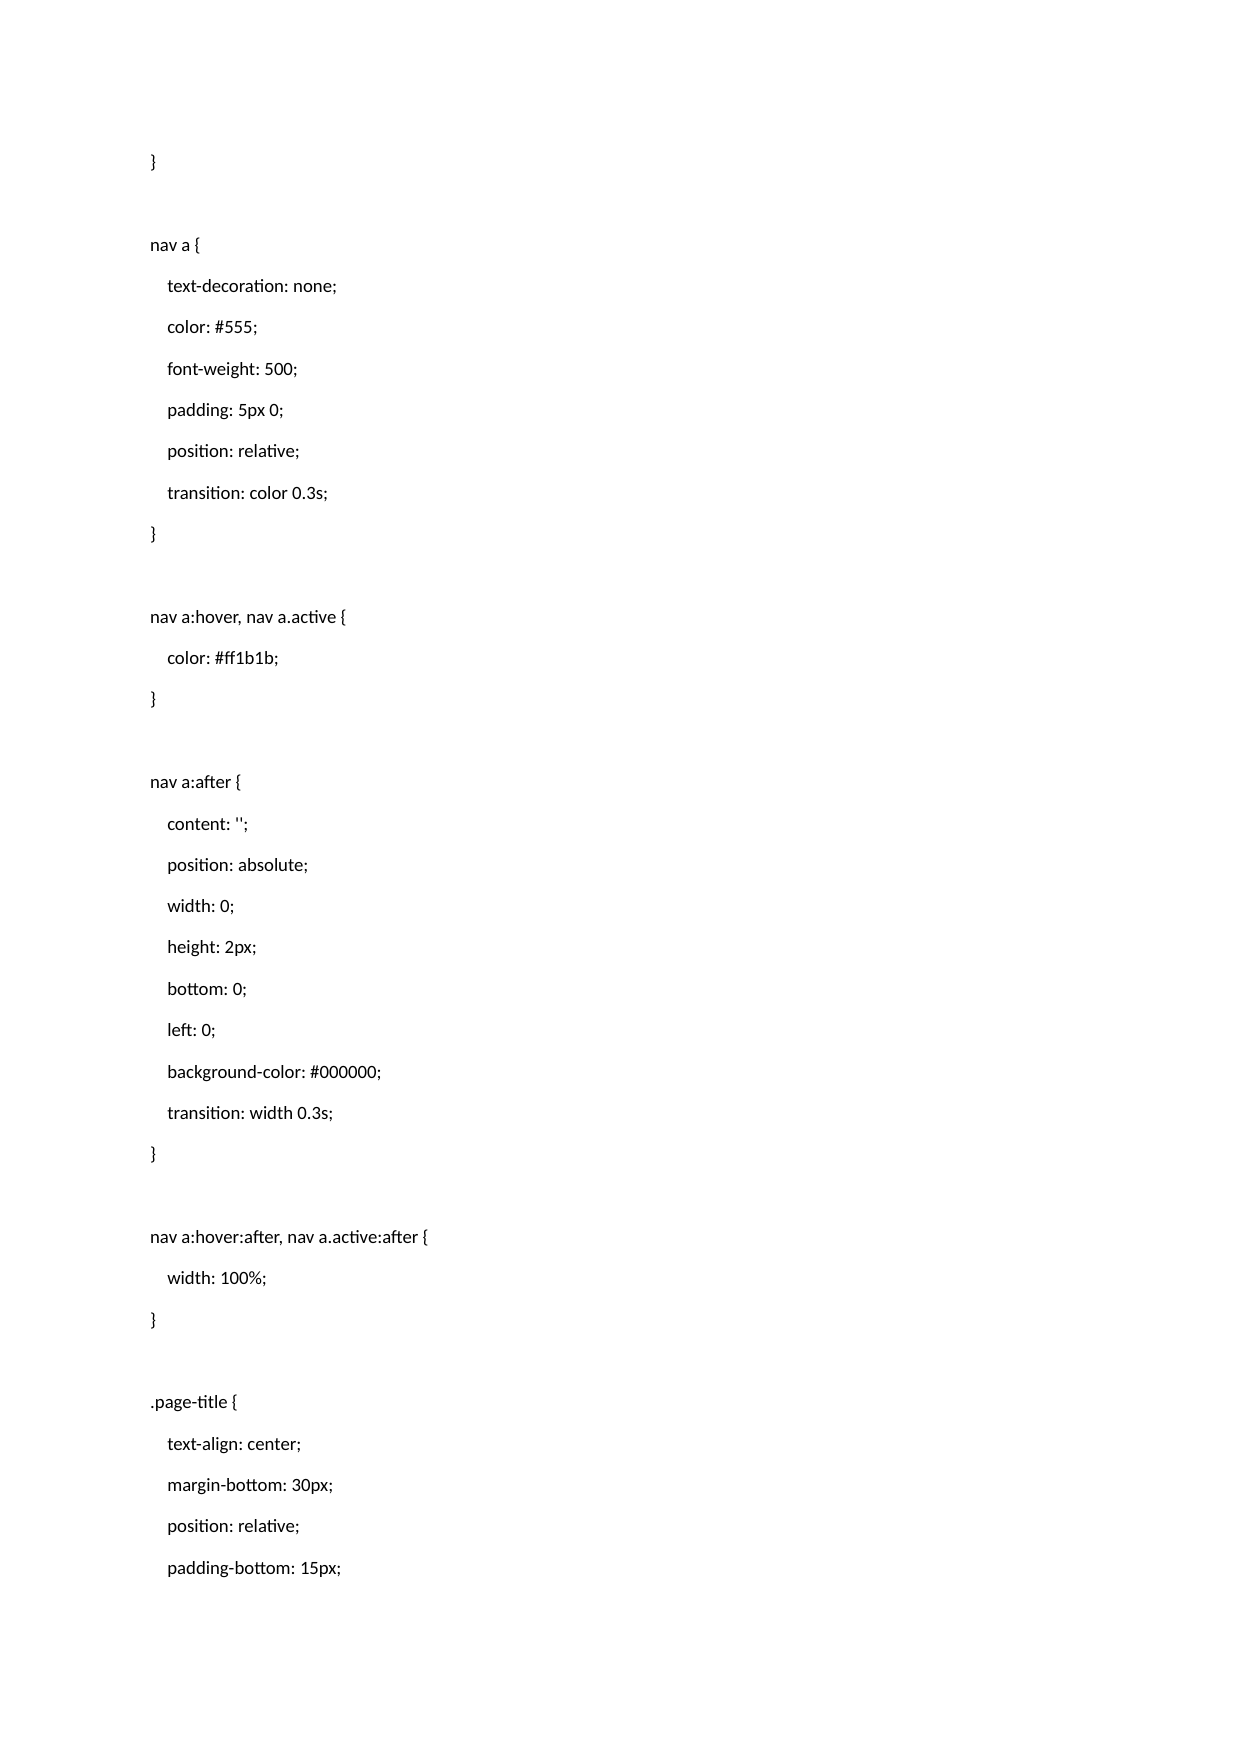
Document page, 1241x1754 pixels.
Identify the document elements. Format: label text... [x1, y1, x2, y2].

text } [150, 688, 1090, 711]
text nav a { [150, 233, 1090, 256]
text position: absolute; [150, 853, 1090, 876]
text } [150, 1142, 1090, 1165]
text color: #555; [150, 315, 1090, 338]
text text-decoration: none; [150, 274, 1090, 297]
text left: 0; [150, 1018, 1090, 1041]
text height: 2px; [150, 936, 1090, 959]
text nav a:after { [150, 770, 1090, 793]
text width: 100%; [150, 1267, 1090, 1289]
text transition: width 0.3s; [150, 1101, 1090, 1124]
text font-weight: 500; [150, 357, 1090, 380]
text content: ''; [150, 812, 1090, 834]
text } [150, 522, 1090, 545]
text margin-bottom: 30px; [150, 1473, 1090, 1496]
text position: relative; [150, 439, 1090, 462]
text nav a:hover, nav a.active { [150, 605, 1090, 628]
text position: relative; [150, 1515, 1090, 1538]
text nav a:hover:after, nav a.active:after { [150, 1225, 1090, 1248]
text } [150, 1308, 1090, 1331]
text background-color: #000000; [150, 1060, 1090, 1083]
text width: 0; [150, 894, 1090, 917]
text } [150, 150, 1090, 173]
text .page-title { [150, 1391, 1090, 1413]
text padding-bottom: 15px; [150, 1556, 1090, 1579]
text bottom: 0; [150, 977, 1090, 1000]
text color: #ff1b1b; [150, 646, 1090, 669]
text padding: 5px 0; [150, 398, 1090, 421]
text transition: color 0.3s; [150, 481, 1090, 504]
text text-align: center; [150, 1432, 1090, 1455]
